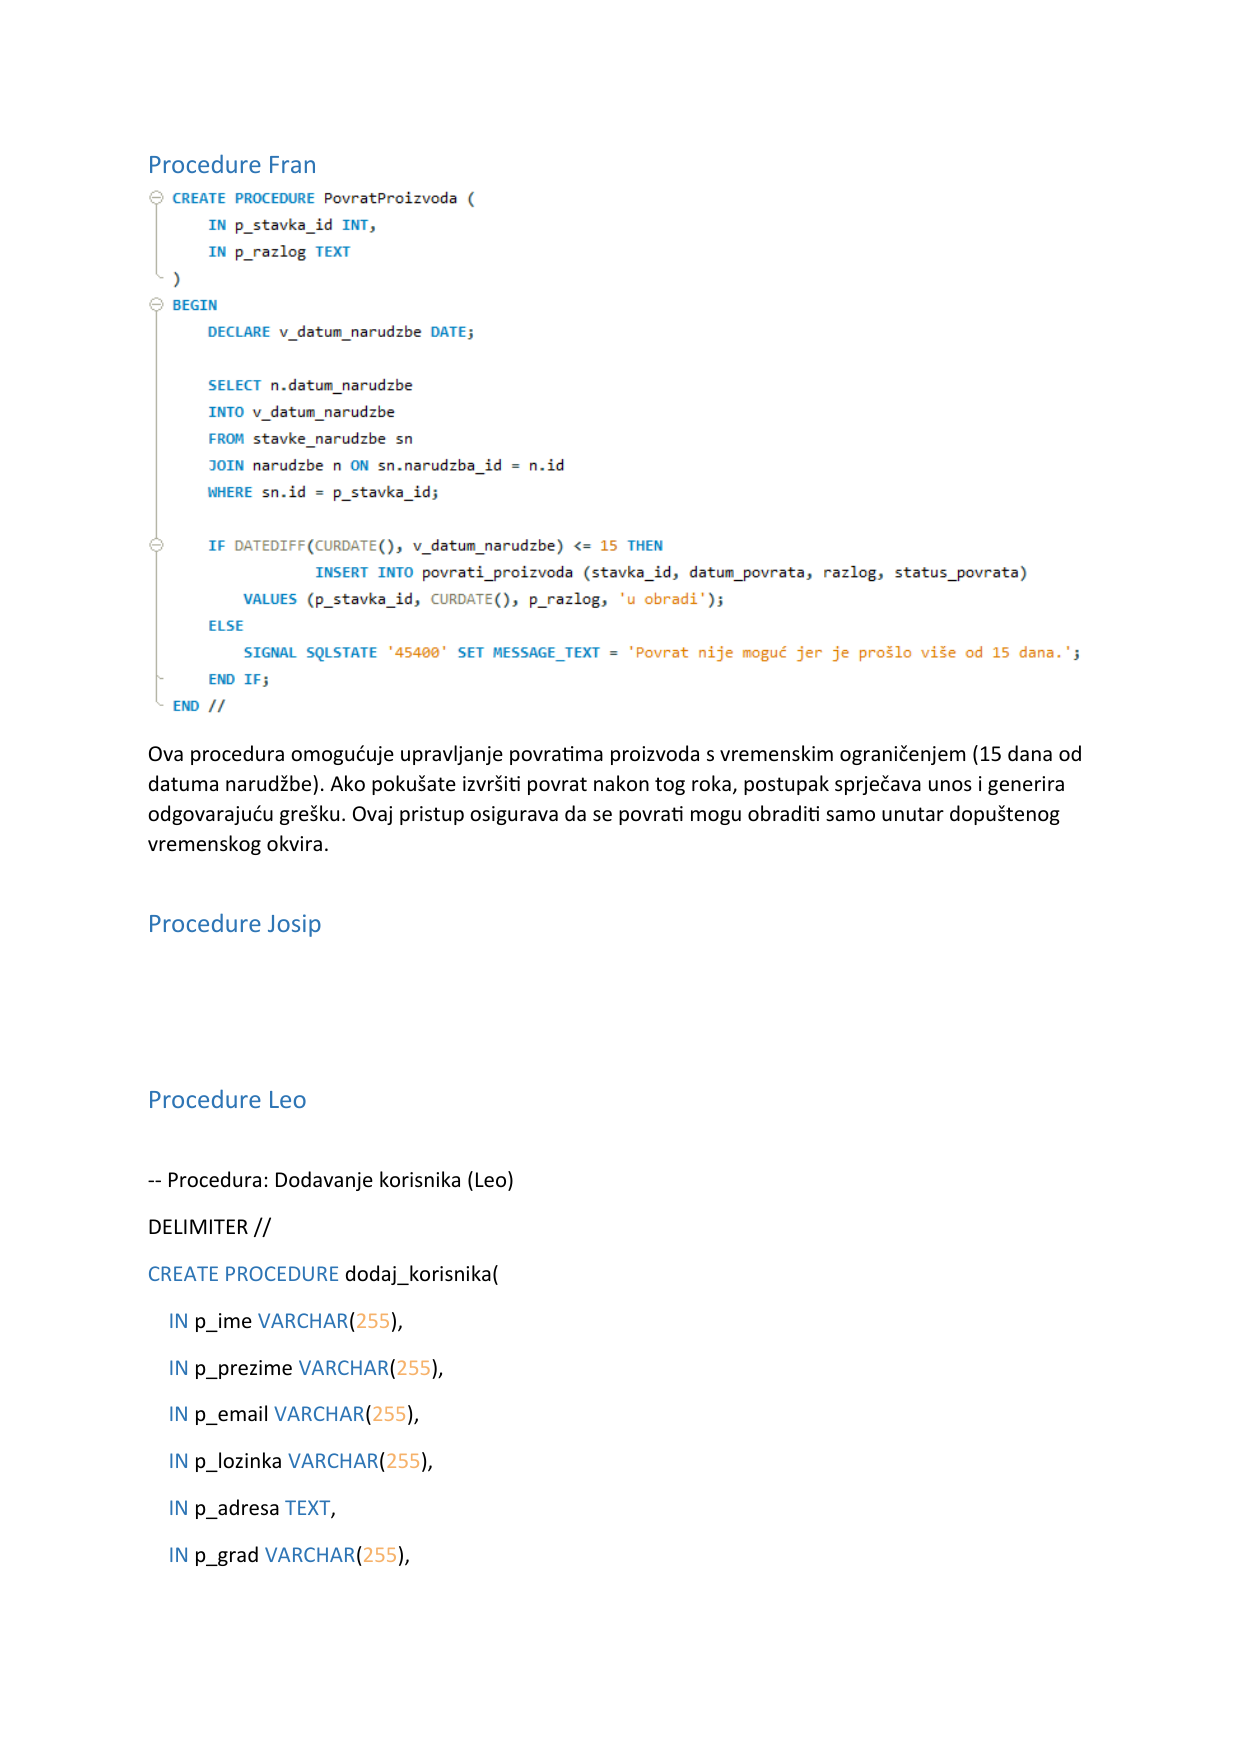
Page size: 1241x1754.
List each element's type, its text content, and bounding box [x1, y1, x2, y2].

text IN p_ime VARCHAR(255), [148, 1306, 1093, 1334]
picture [147, 183, 1093, 720]
text Ova procedura omogućuje upravljanje povratima proizvoda s vremenskim ograničenjem (15 dana od datuma narudžbe). Ako pokušate izvršiti povrat nakon tog roka, postupak sprječava unos i generira odgovarajuću grešku. Ovaj pristup osigurava da se povrati mogu obraditi samo unutar dopuštenog vremenskog okvira. [148, 739, 1093, 857]
text IN p_email VARCHAR(255), [148, 1399, 1093, 1428]
text CREATE PROCEDURE dodaj_korisnika( [148, 1259, 1093, 1287]
text IN p_prezime VARCHAR(255), [148, 1353, 1093, 1381]
text IN p_adresa TEXT, [148, 1493, 1093, 1521]
subtitle Procedure Leo [148, 1083, 1093, 1116]
text IN p_lozinka VARCHAR(255), [148, 1446, 1093, 1474]
text DELIMITER // [148, 1212, 1093, 1240]
subtitle Procedure Josip [148, 906, 1093, 939]
subtitle Procedure Fran [148, 148, 1093, 181]
text IN p_grad VARCHAR(255), [148, 1540, 1093, 1568]
text -- Procedura: Dodavanje korisnika (Leo) [148, 1165, 1093, 1193]
